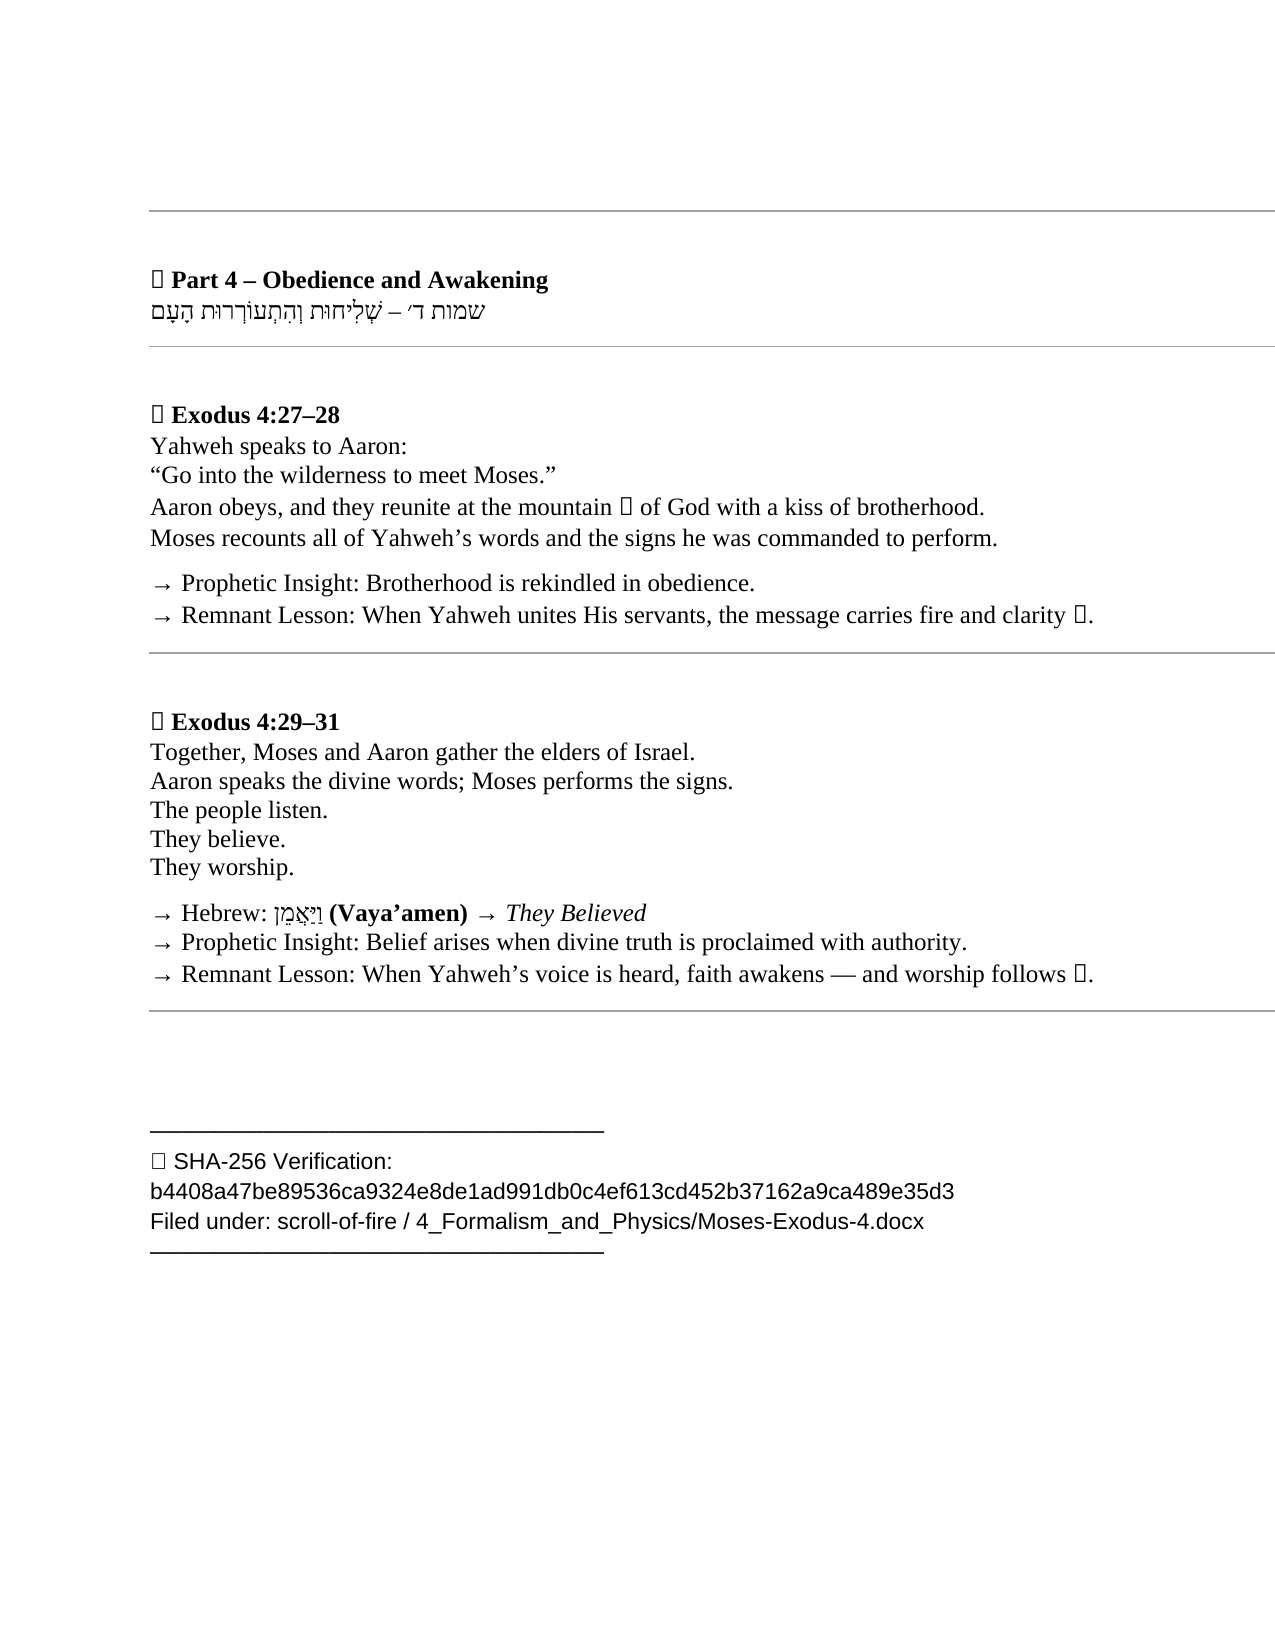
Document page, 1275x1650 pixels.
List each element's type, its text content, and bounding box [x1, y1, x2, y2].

text → Hebrew: וַיַּאֲמֵן (Vaya’amen) → They Believed → Prophetic Insight: Belief arises when divine truth is proclaimed with authority. → Remnant Lesson: When Yahweh’s voice is heard, faith awakens — and worship follows 🙏. [150, 898, 1125, 989]
text 🔐 SHA-256 Verification: [150, 1148, 1125, 1174]
text → Prophetic Insight: Brotherhood is rekindled in obedience. → Remnant Lesson: When Yahweh unites His servants, the message carries fire and clarity 🔥. [150, 568, 1125, 631]
text 📖 Exodus 4:29–31 Together, Moses and Aaron gather the elders of Israel. Aaron speaks the divine words; Moses performs the signs. The people listen. They believe. They worship. [150, 703, 1125, 881]
text b4408a47be89536ca9324e8de1ad991db0c4ef613cd452b37162a9ca489e35d3 [150, 1178, 1125, 1204]
text ──────────────────────────── [150, 1118, 1125, 1144]
text 📜 Part 4 – Obedience and Awakening שמות ד׳ – שְׁלִיחוּת וְהִתְעוֹרְרוּת הָעָם [150, 262, 1125, 324]
text Filed under: scroll-of-fire / 4_Formalism_and_Physics/Moses-Exodus-4.docx [150, 1208, 1125, 1235]
text 📖 Exodus 4:27–28 Yahweh speaks to Aaron: “Go into the wilderness to meet Moses.” Aaron obeys, and they reunite at the mountain 🔥 of God with a kiss of brotherhood. Moses recounts all of Yahweh’s words and the signs he was commanded to perform. [150, 397, 1125, 551]
text ──────────────────────────── [150, 1238, 1125, 1265]
